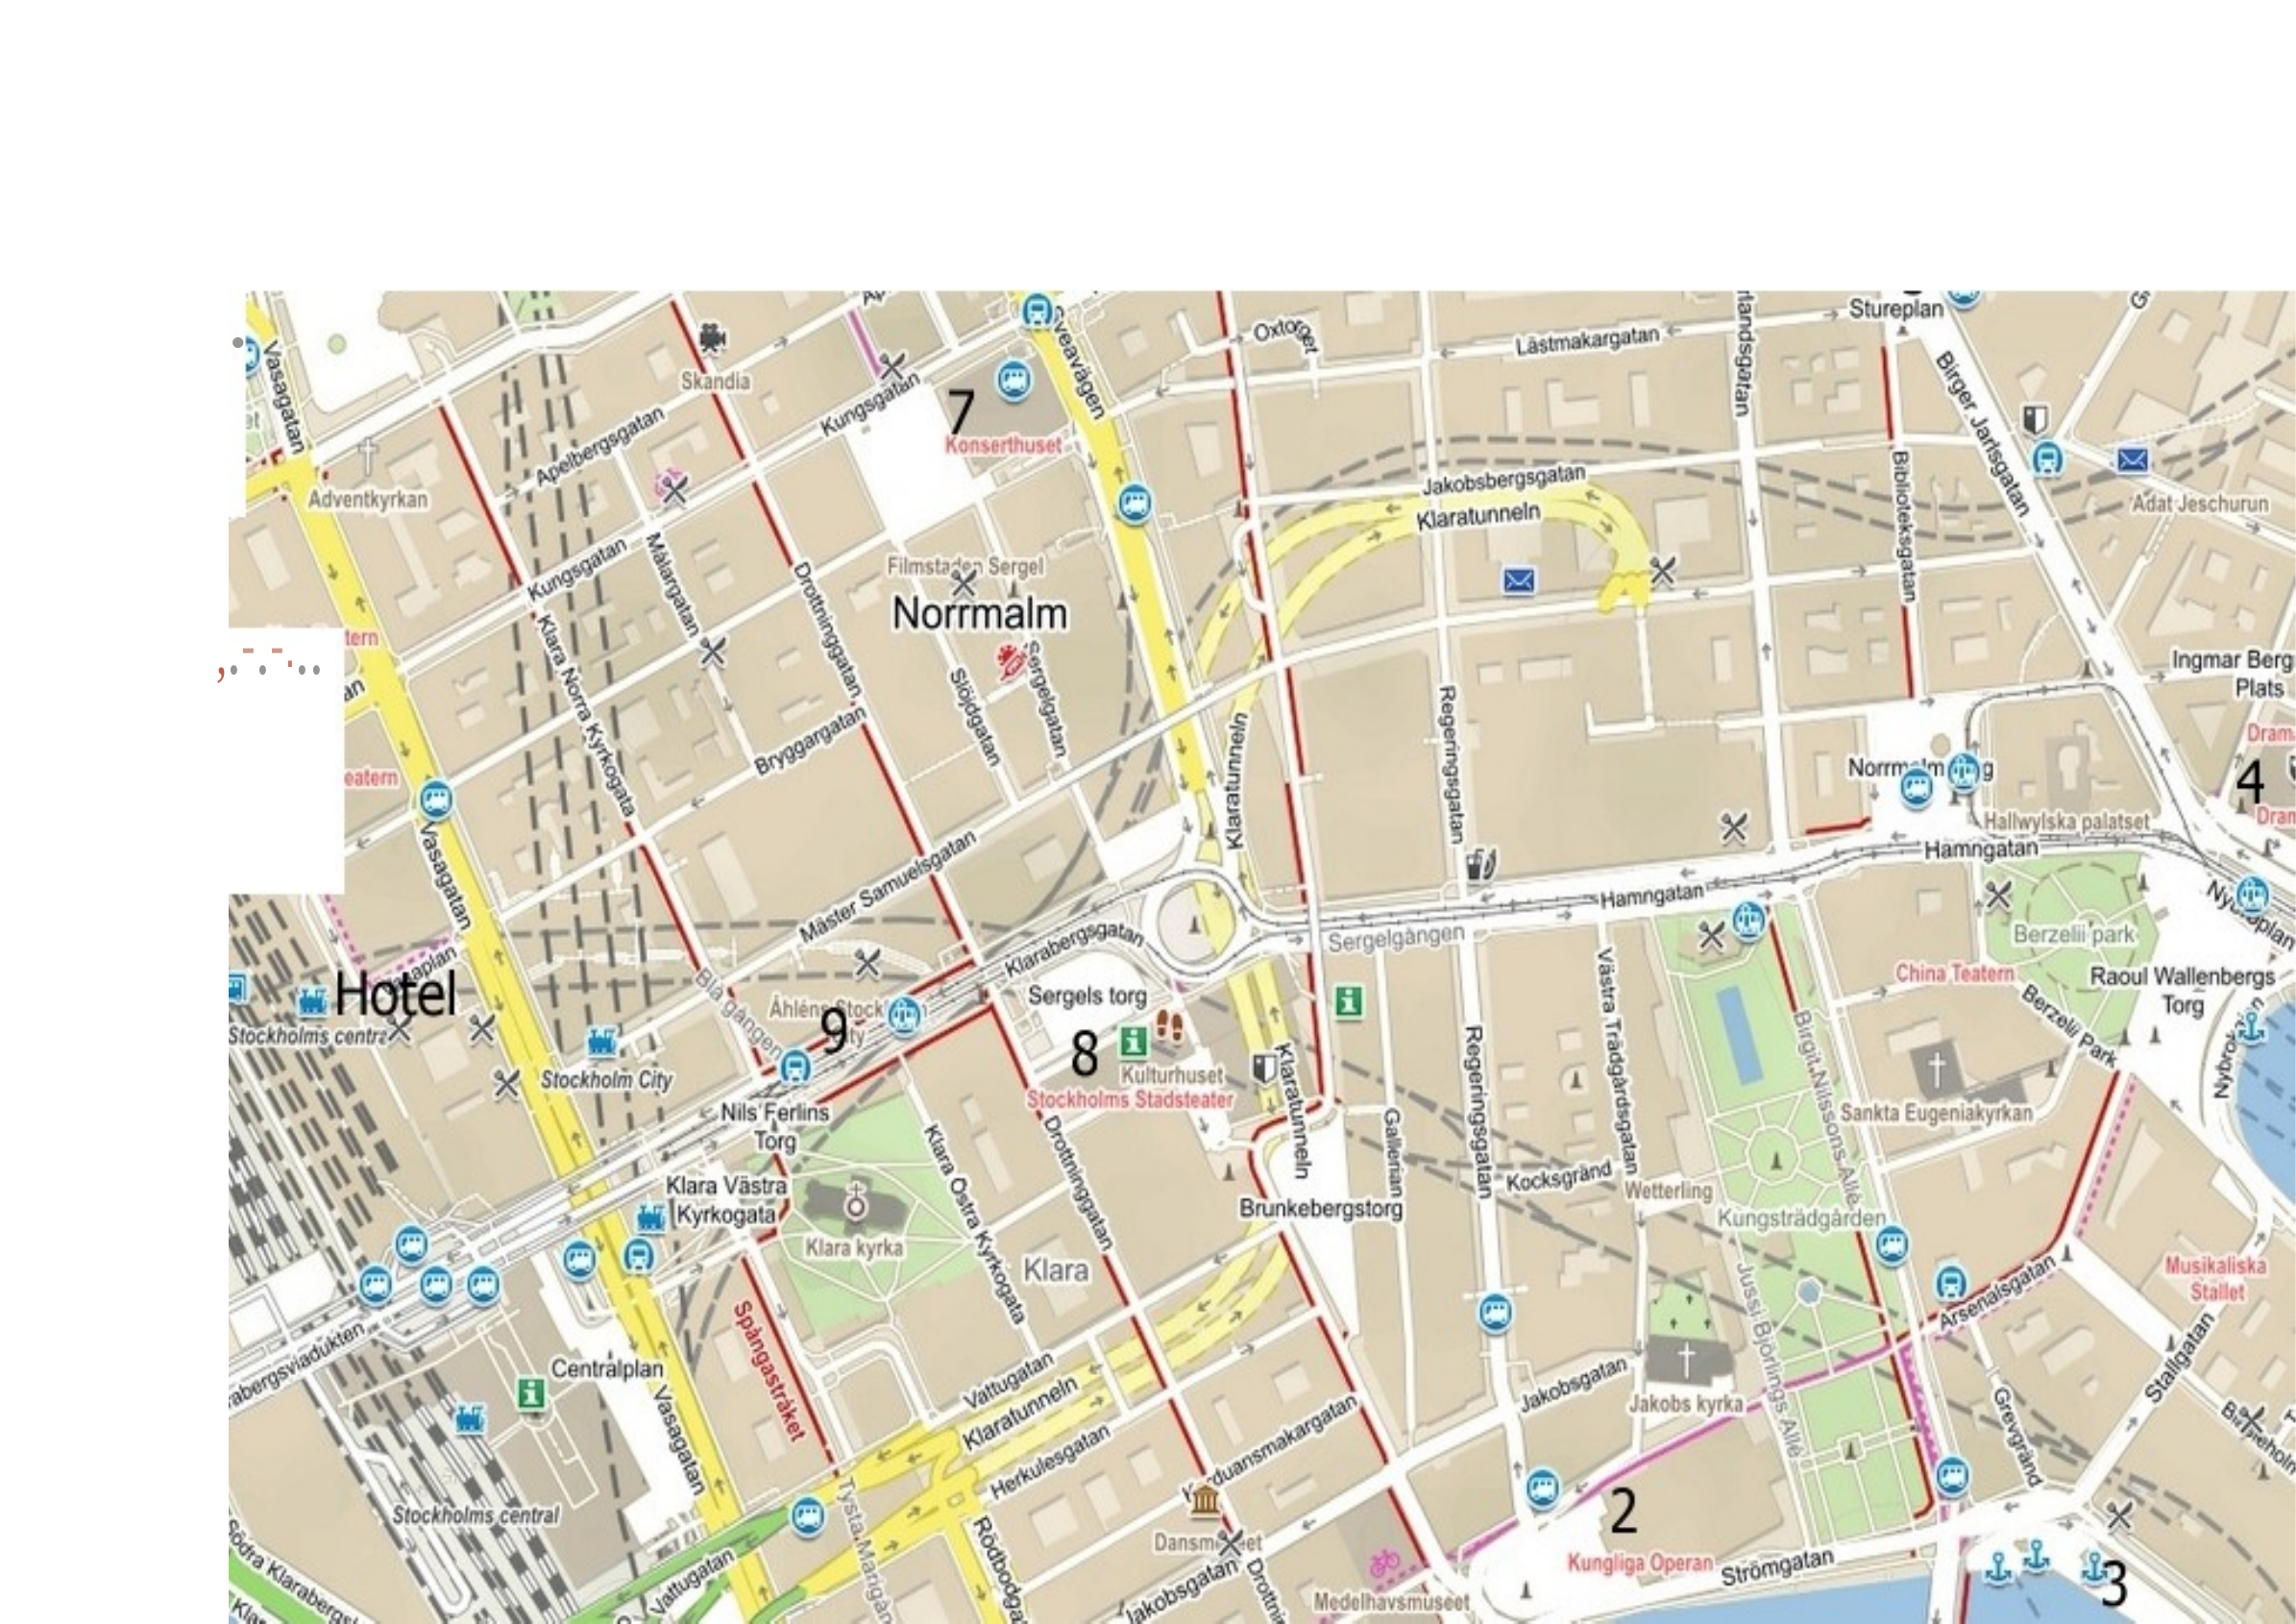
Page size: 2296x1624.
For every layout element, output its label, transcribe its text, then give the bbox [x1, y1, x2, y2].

text ,.-.-... [216, 599, 1962, 692]
text • [231, 319, 1962, 364]
picture [229, 289, 2296, 1624]
